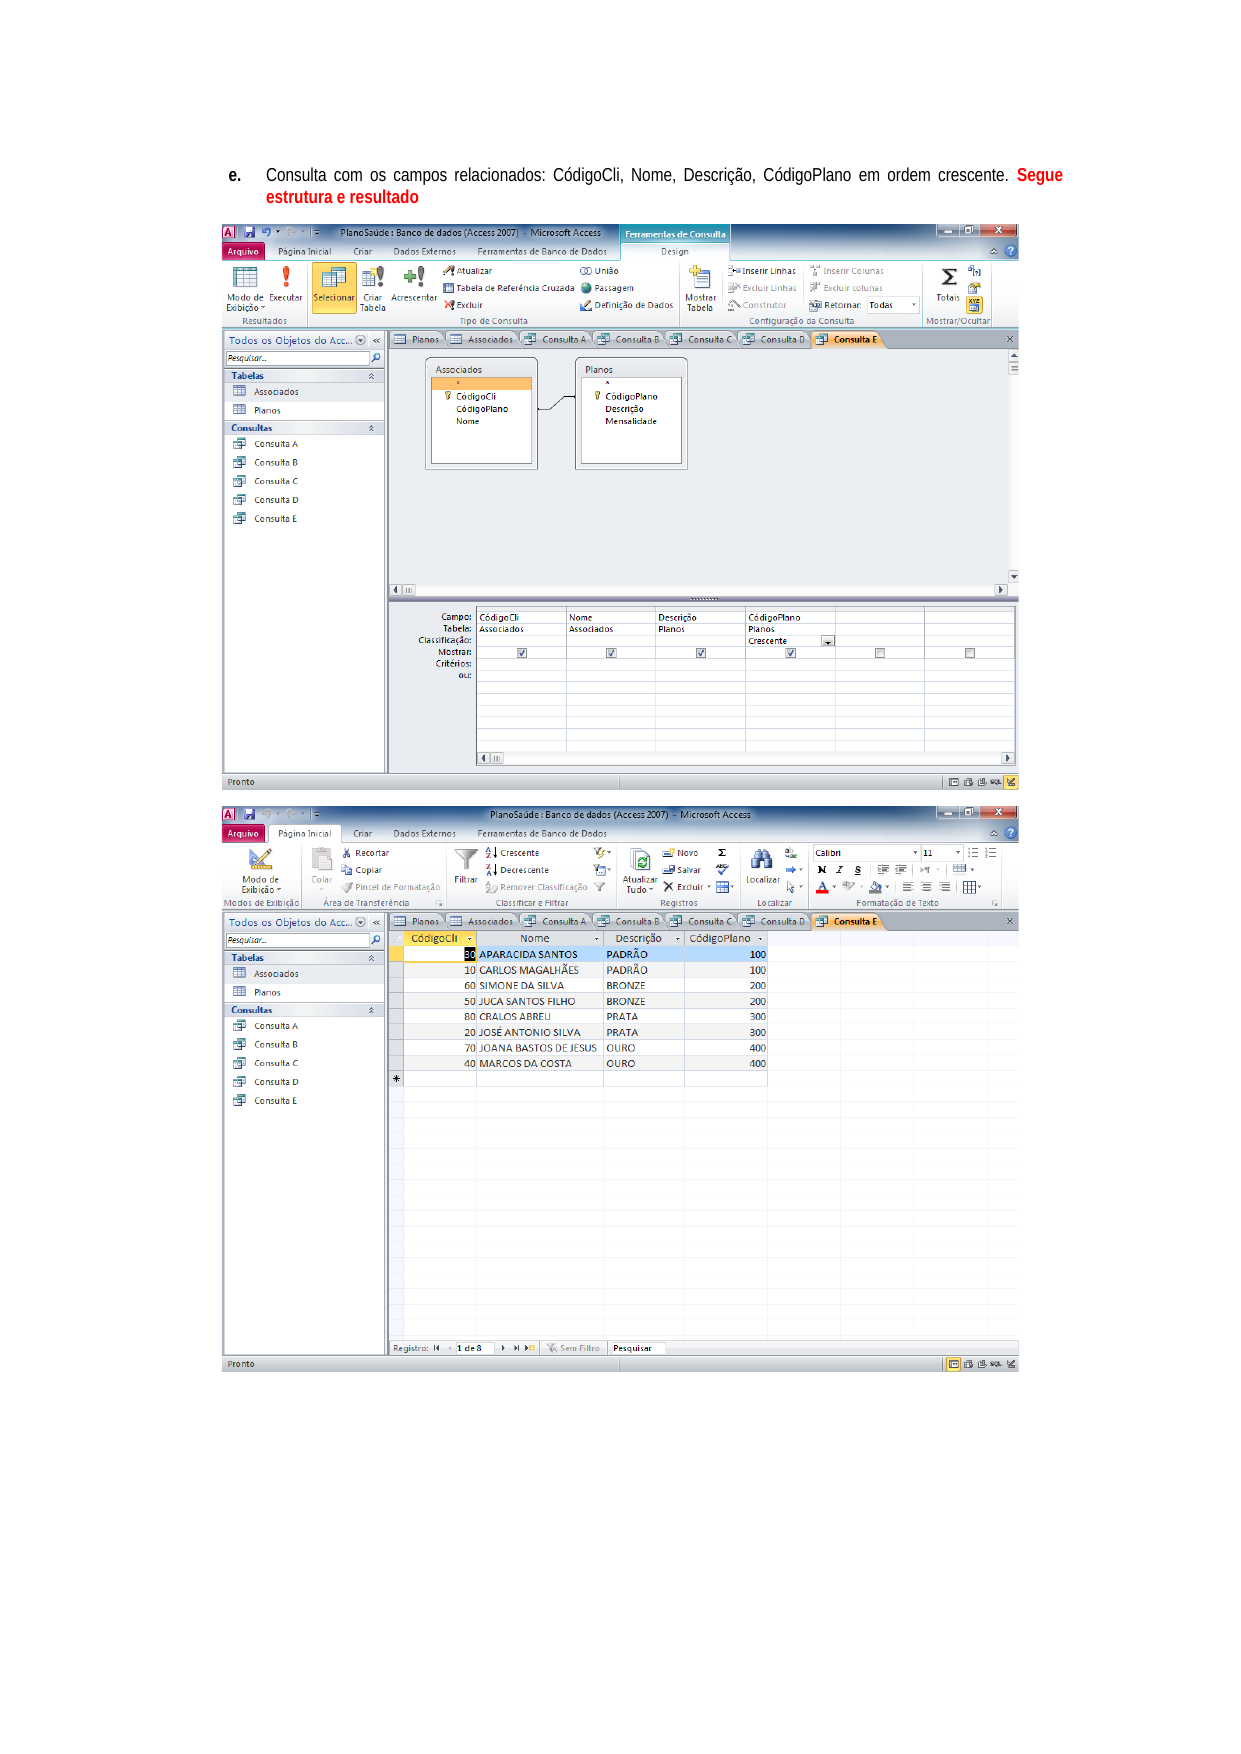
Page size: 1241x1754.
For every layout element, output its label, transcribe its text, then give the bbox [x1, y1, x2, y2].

list Consulta com os campos relacionados: CódigoCli, Nome, Descrição, CódigoPlano em ordem crescente. Segue estrutura e resultado [228, 164, 1063, 207]
picture [221, 224, 1019, 790]
picture [221, 806, 1019, 1372]
